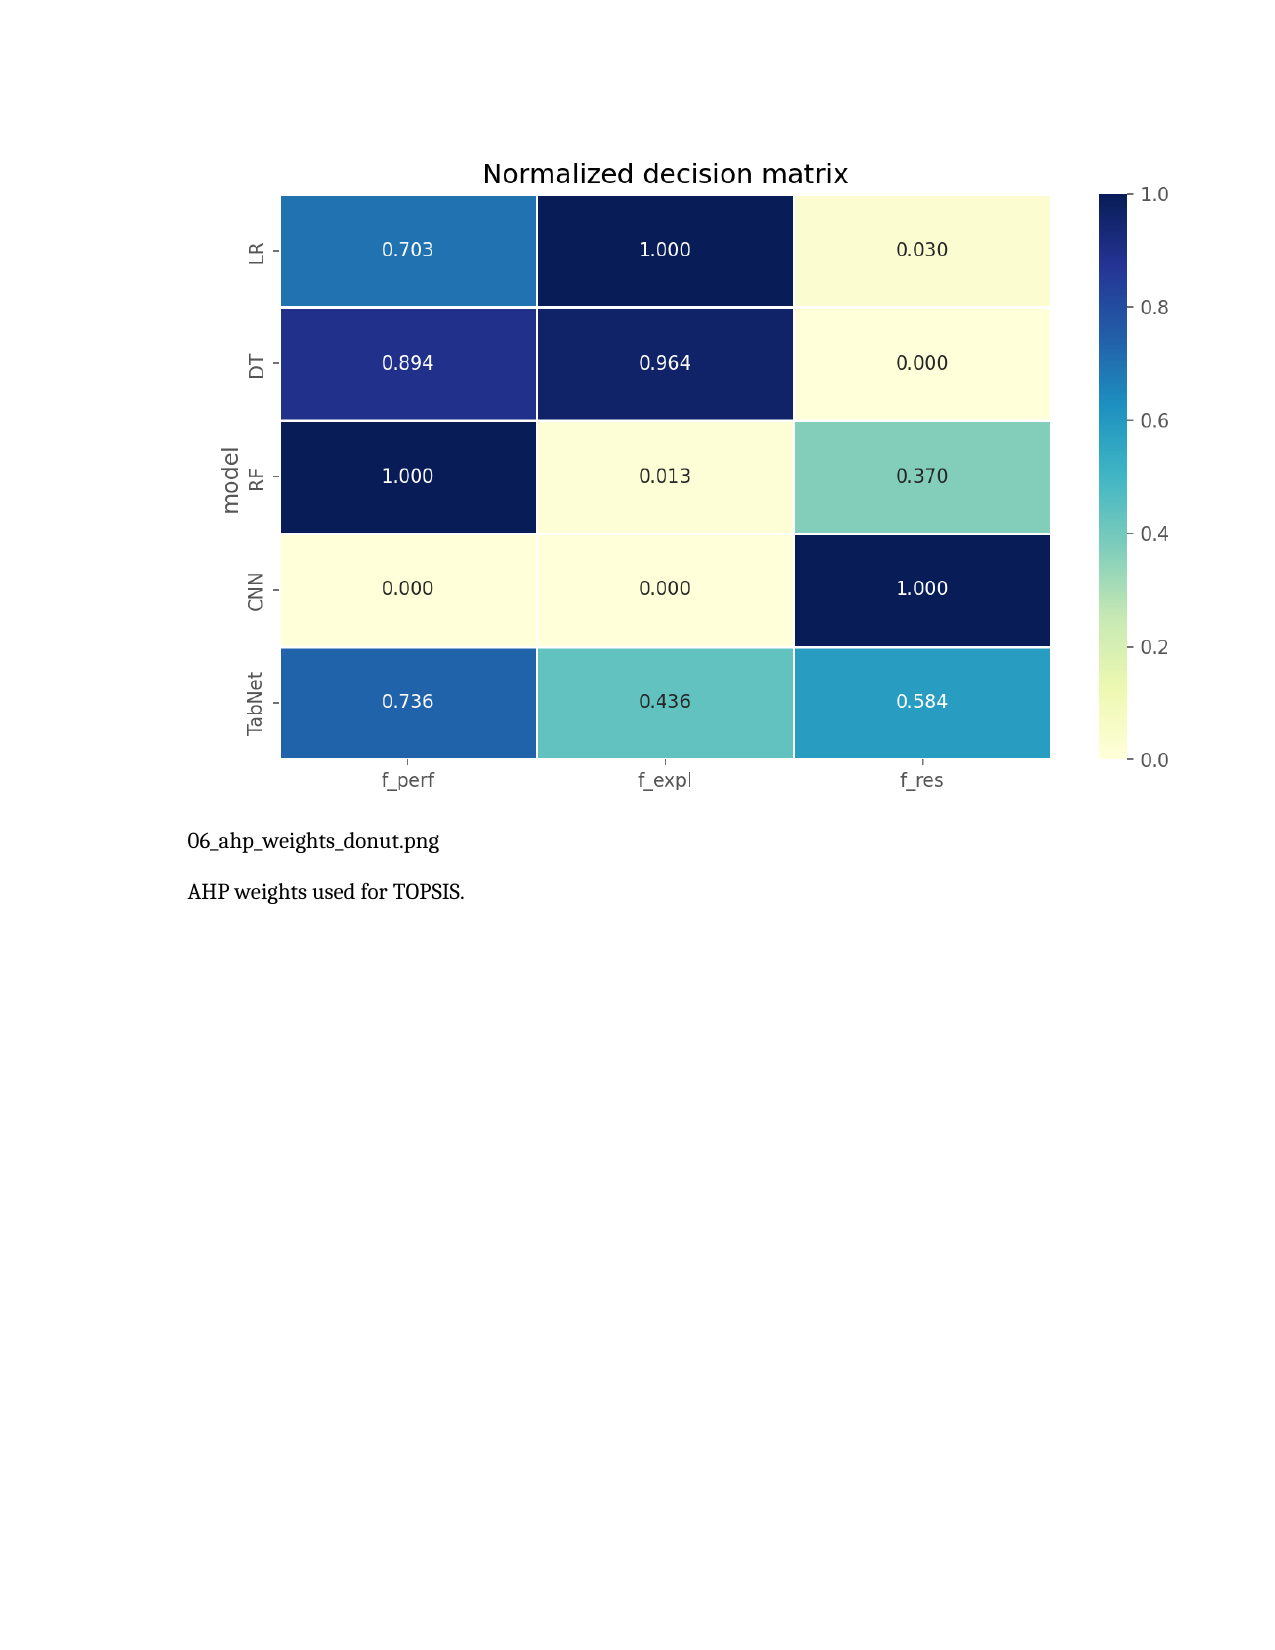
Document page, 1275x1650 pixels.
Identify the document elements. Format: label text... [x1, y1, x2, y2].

picture [206, 150, 1182, 804]
text 06_ahp_weights_donut.png [187, 828, 1087, 854]
text AHP weights used for TOPSIS. [187, 879, 1087, 905]
